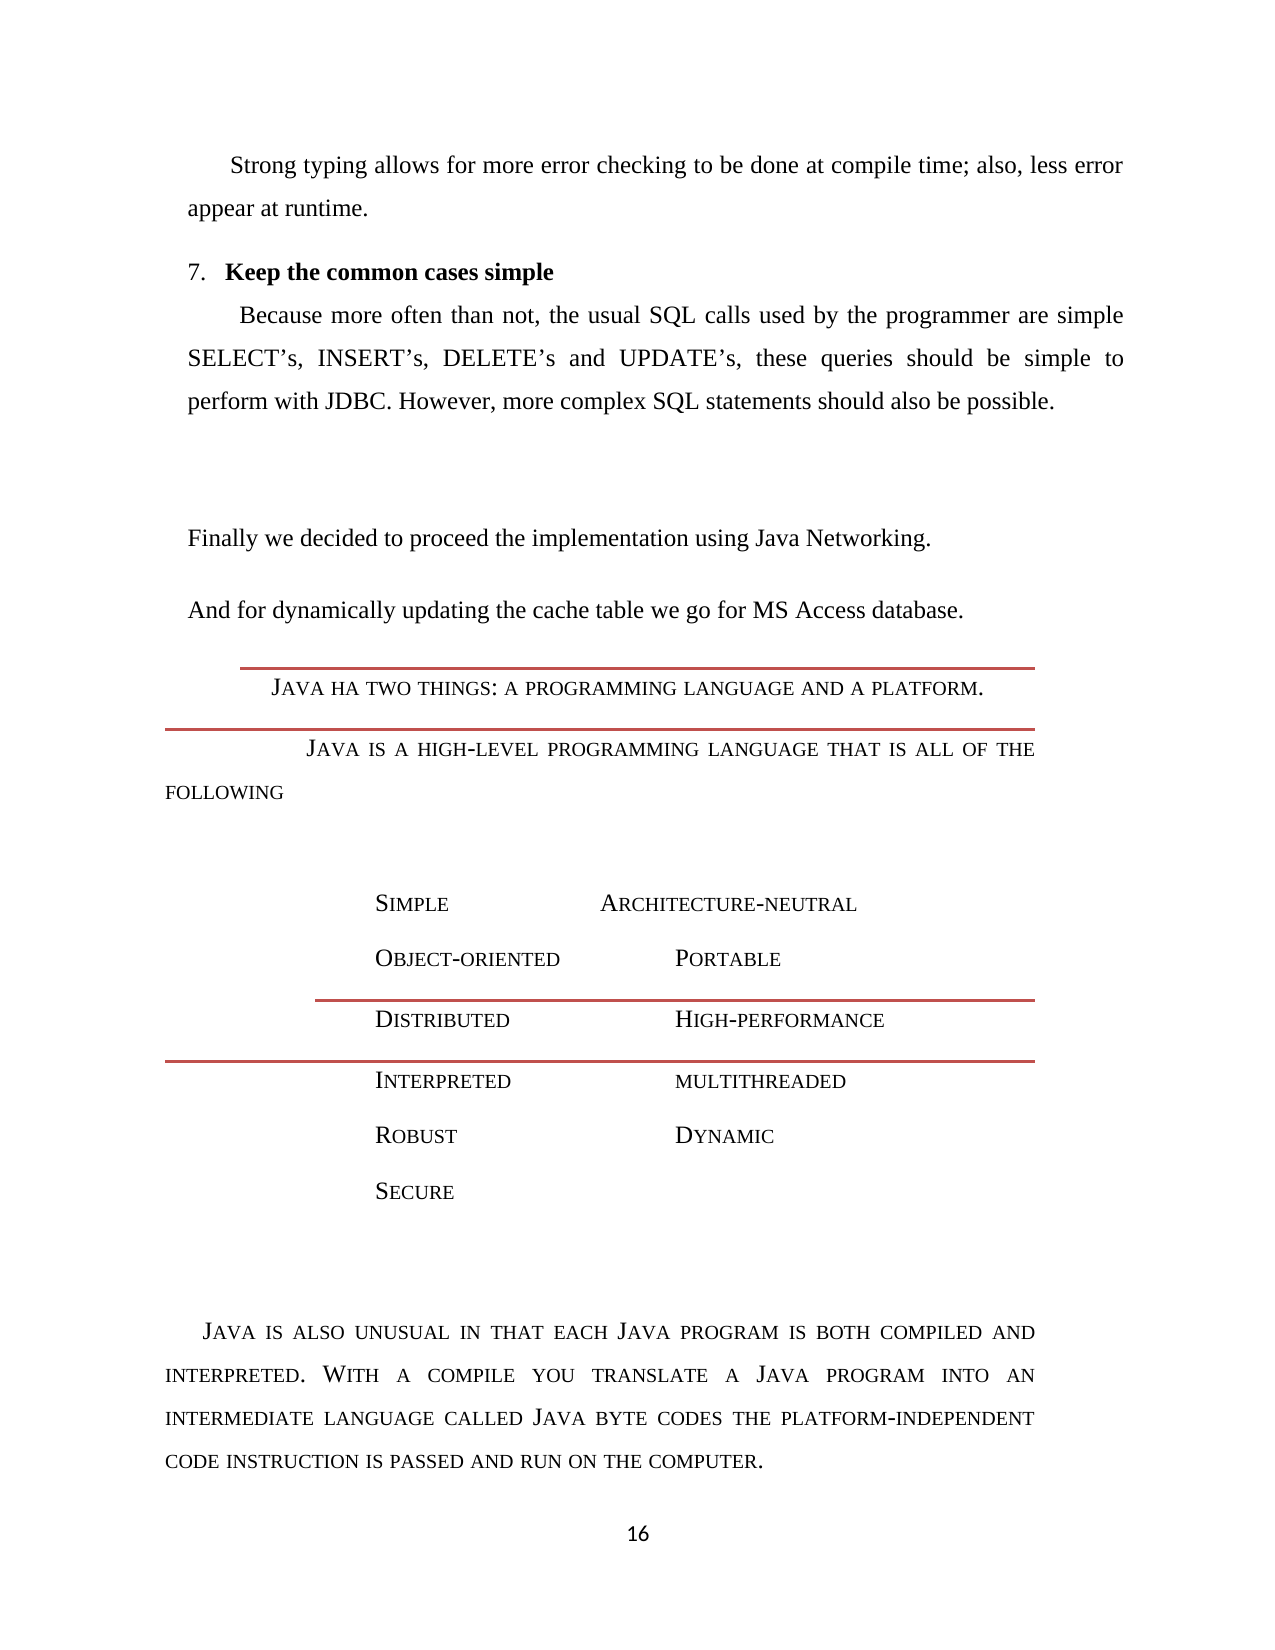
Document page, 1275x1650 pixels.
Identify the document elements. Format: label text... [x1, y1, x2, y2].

title Distributed High-performance [315, 1002, 1035, 1033]
title Interpreted multithreaded [165, 1063, 1035, 1094]
title Object-oriented Portable [165, 938, 1035, 972]
title Java is a high-level programming language that is all of the following [165, 731, 1035, 805]
title Robust Dynamic [165, 1115, 1035, 1149]
text Because more often than not, the usual SQL calls used by the programmer are simple SELECT’s, INSERT’s, DELETE’s and UPDATE’s, these queries should be simple to perform with JDBC. However, more complex SQL statements should also be possible. [187, 300, 1125, 415]
title Java ha two things: a programming language and a platform. [240, 670, 1035, 701]
list Keep the common cases simple [187, 257, 1125, 286]
text Finally we decided to proceed the implementation using Java Networking. [187, 523, 1066, 551]
title Java is also unusual in that each Java program is both compiled and interpreted. With a compile you translate a Java program into an intermediate language called Java byte codes the platform-independent code instruction is passed and run on the computer. [165, 1311, 1035, 1474]
text And for dynamically updating the cache table we go for MS Access database. [187, 595, 1066, 624]
title Secure [165, 1171, 1035, 1205]
text Strong typing allows for more error checking to be done at compile time; also, less error appear at runtime. [187, 150, 1125, 222]
title Simple Architecture-neutral [165, 882, 1035, 916]
